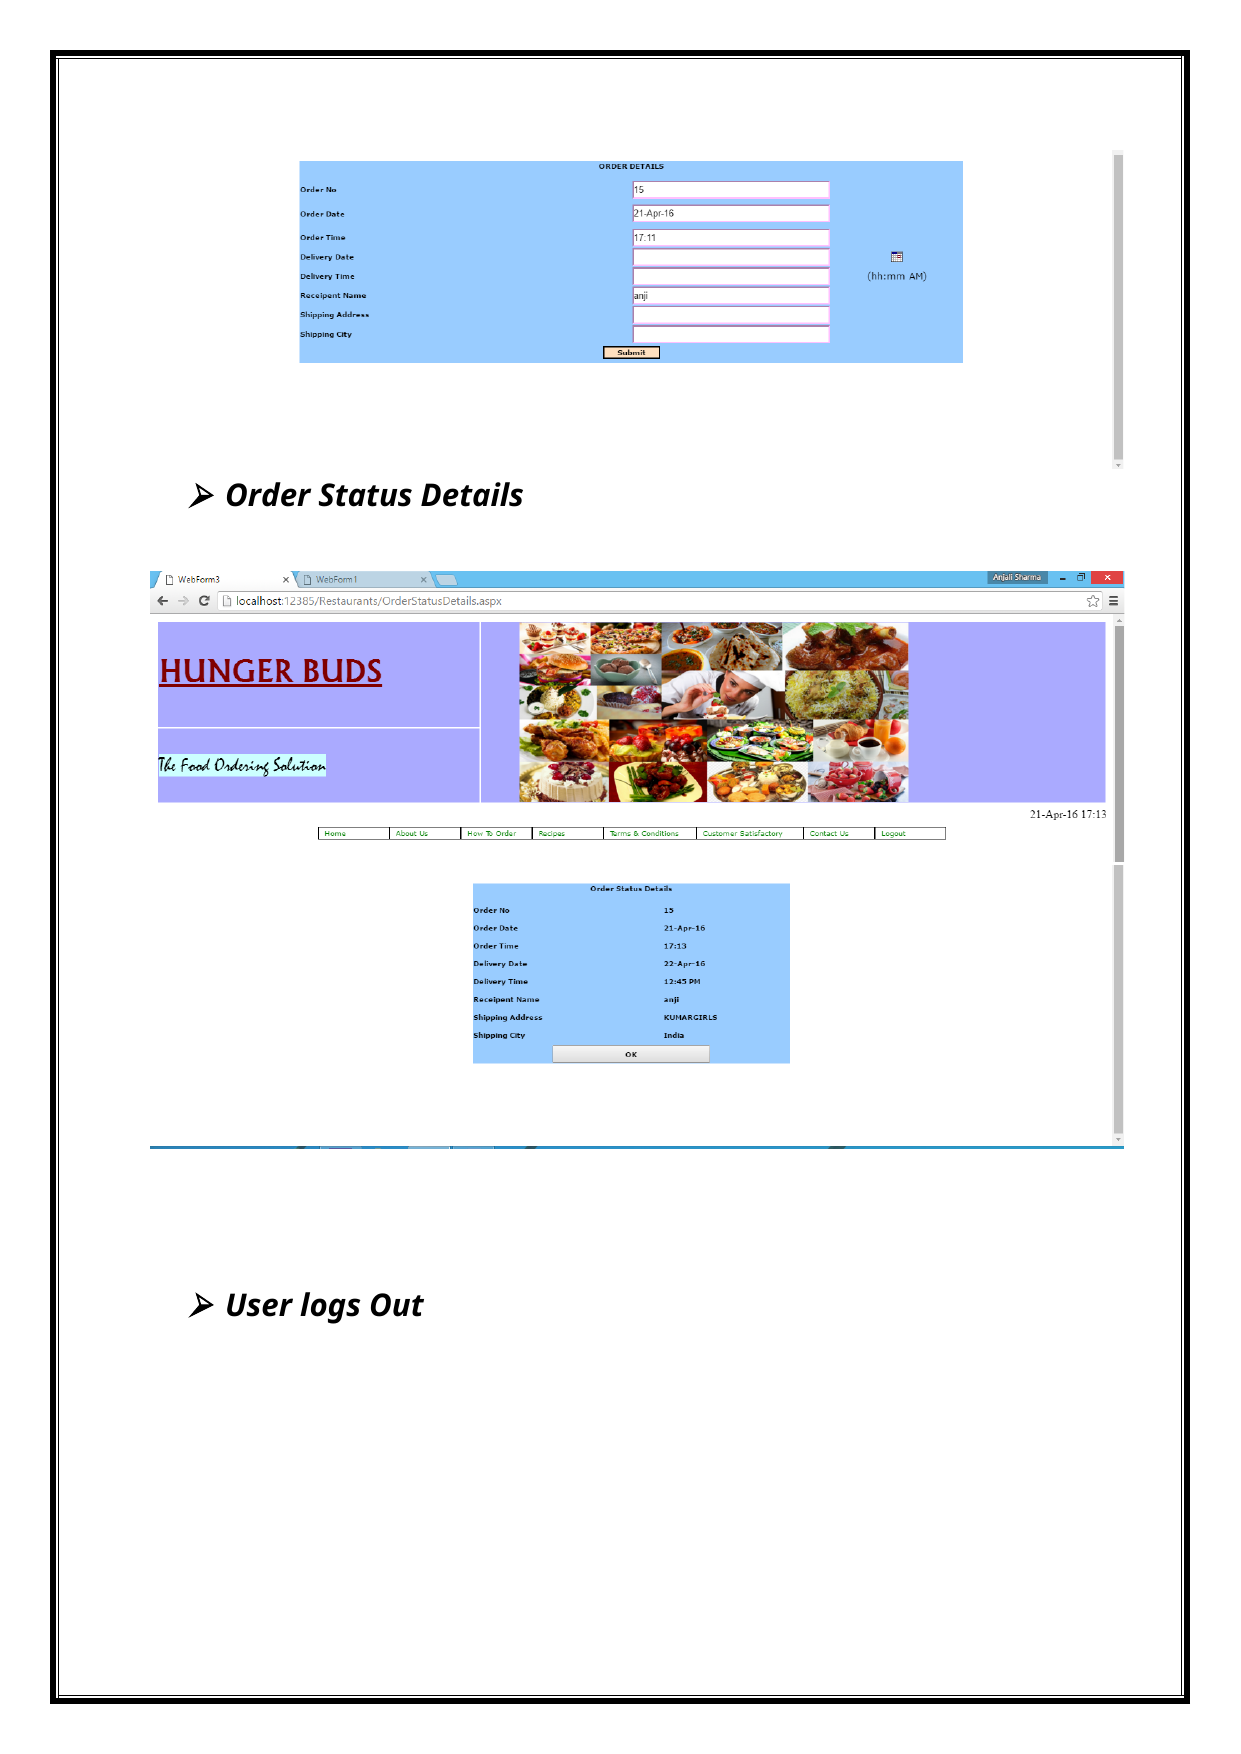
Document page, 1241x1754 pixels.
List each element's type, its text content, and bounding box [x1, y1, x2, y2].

picture [150, 865, 1124, 1149]
list Order Status Details [187, 473, 1090, 516]
picture [150, 571, 1125, 862]
list User logs Out [187, 1283, 1090, 1325]
picture [150, 150, 1124, 469]
